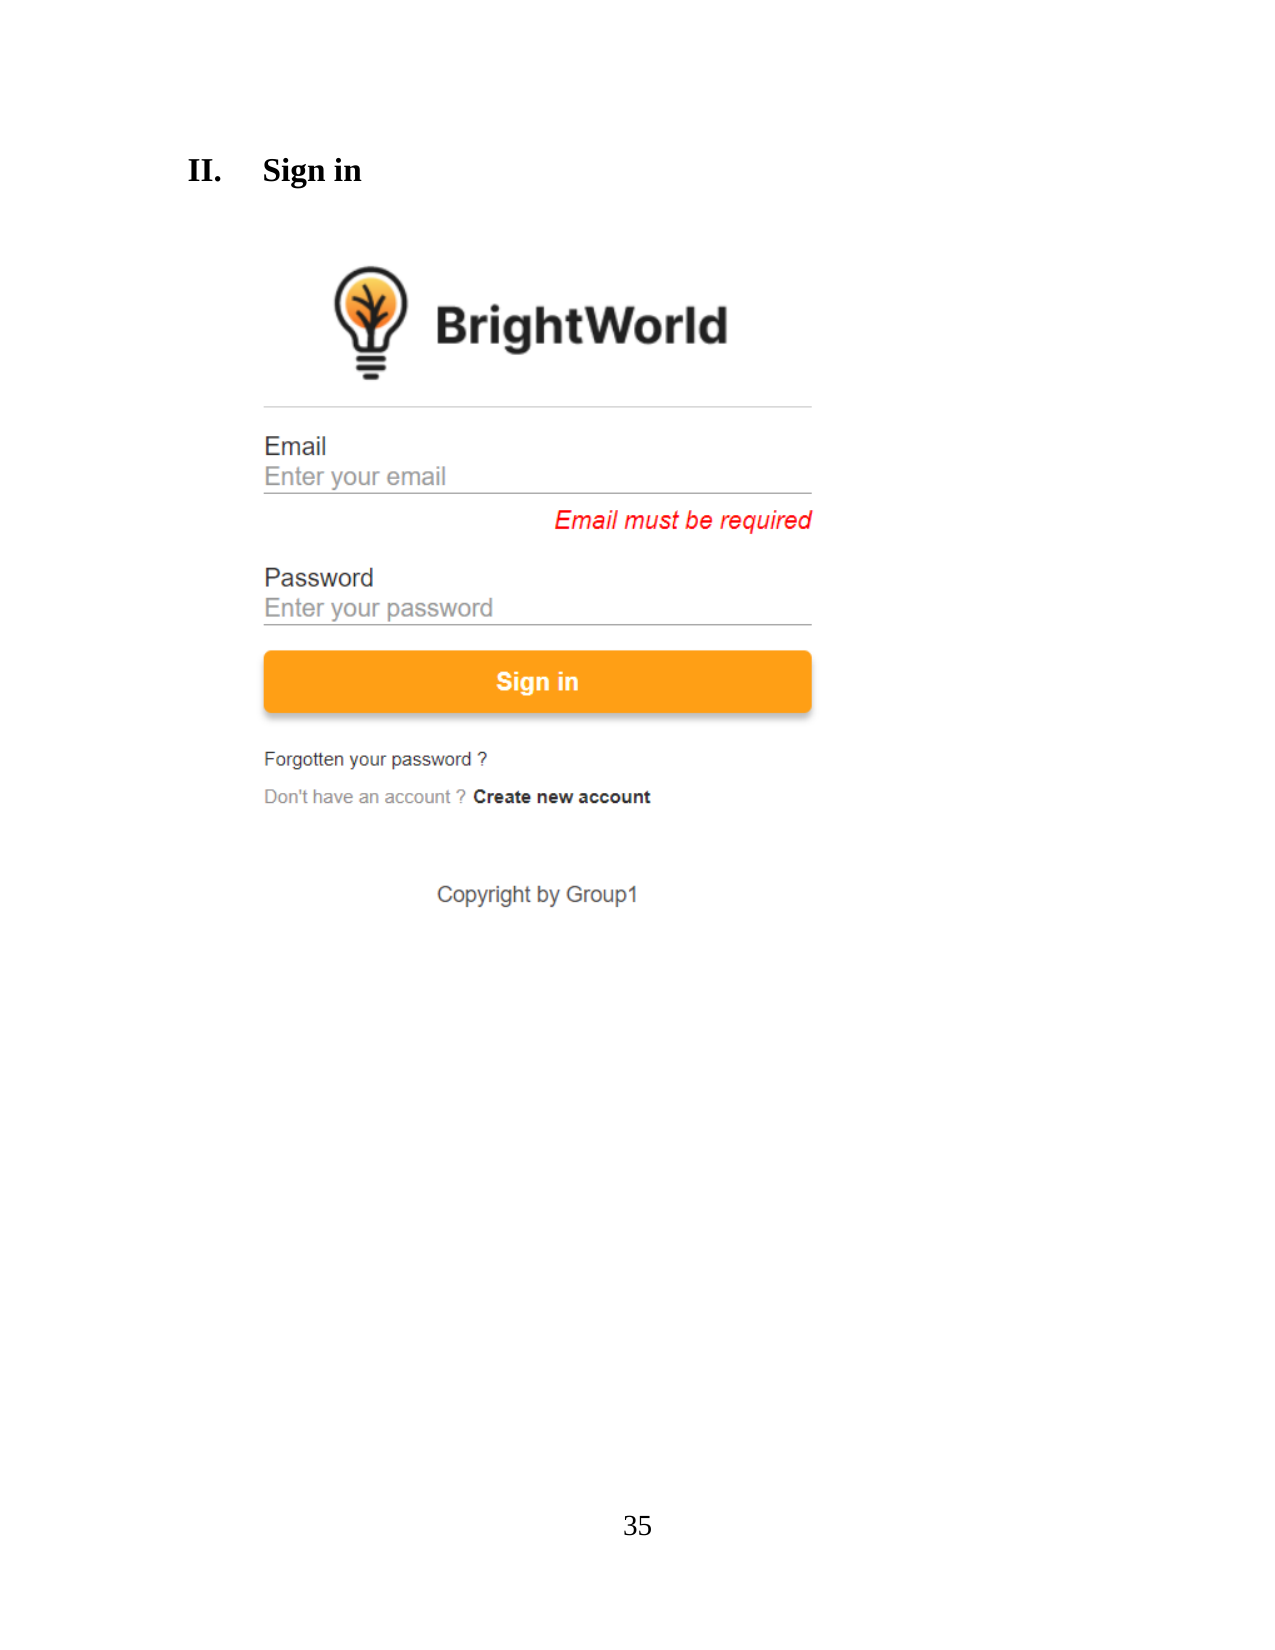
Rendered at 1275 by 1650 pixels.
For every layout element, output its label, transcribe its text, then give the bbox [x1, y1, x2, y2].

subtitle Sign in [187, 150, 1125, 188]
picture [150, 191, 917, 946]
